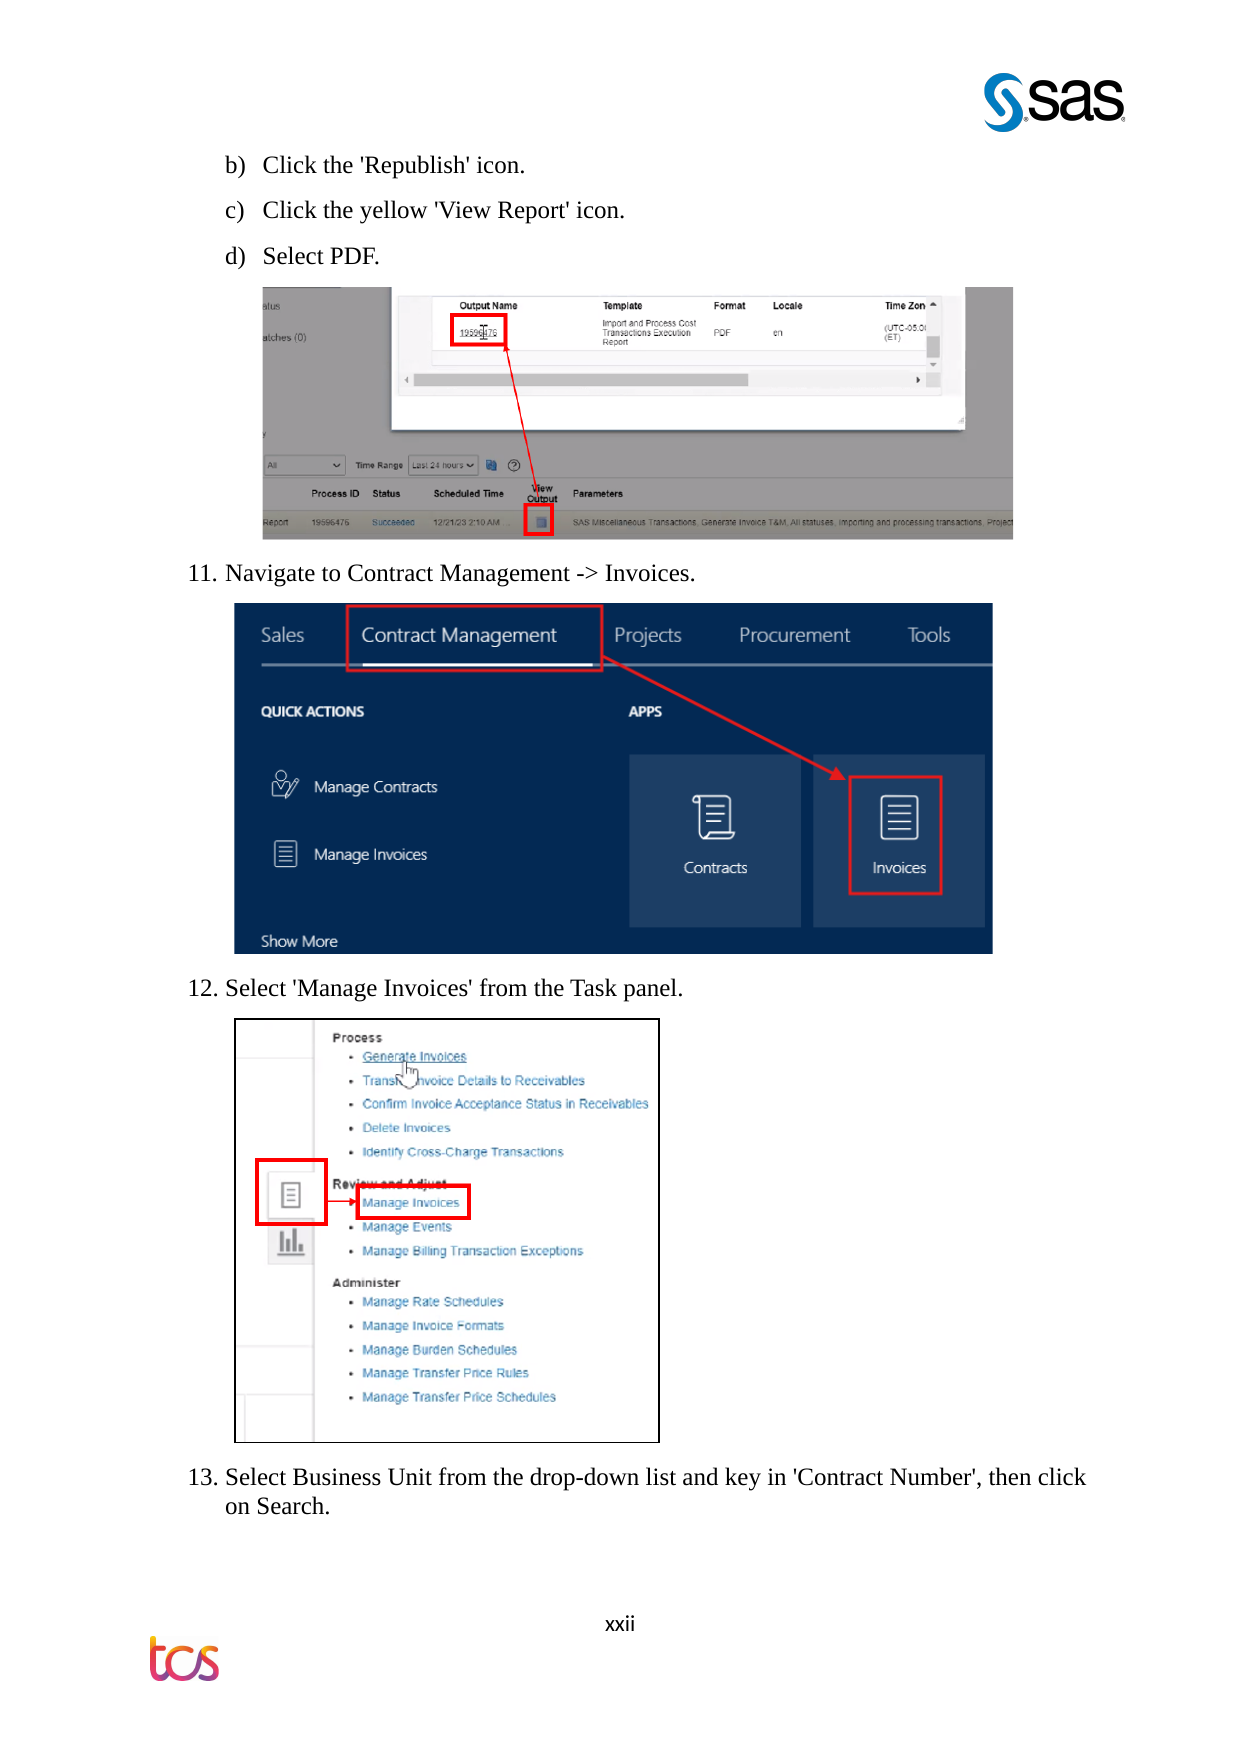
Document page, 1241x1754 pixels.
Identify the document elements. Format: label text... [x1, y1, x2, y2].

text Select 'Manage Invoices' from the Task panel. [187, 973, 1090, 1002]
text Click the 'Republish' icon. [225, 150, 1090, 179]
text Click the yellow 'View Report' icon. [225, 195, 1090, 224]
text Select PDF. [225, 241, 1090, 269]
text Navigate to Contract Management -> Invoices. [187, 558, 1090, 587]
picture [234, 603, 993, 954]
text Select Business Unit from the drop-down list and key in 'Contract Number', then click on Search. [187, 1462, 1090, 1519]
picture [262, 286, 1014, 540]
picture [150, 1636, 219, 1681]
picture [984, 73, 1125, 132]
picture [236, 1020, 658, 1442]
